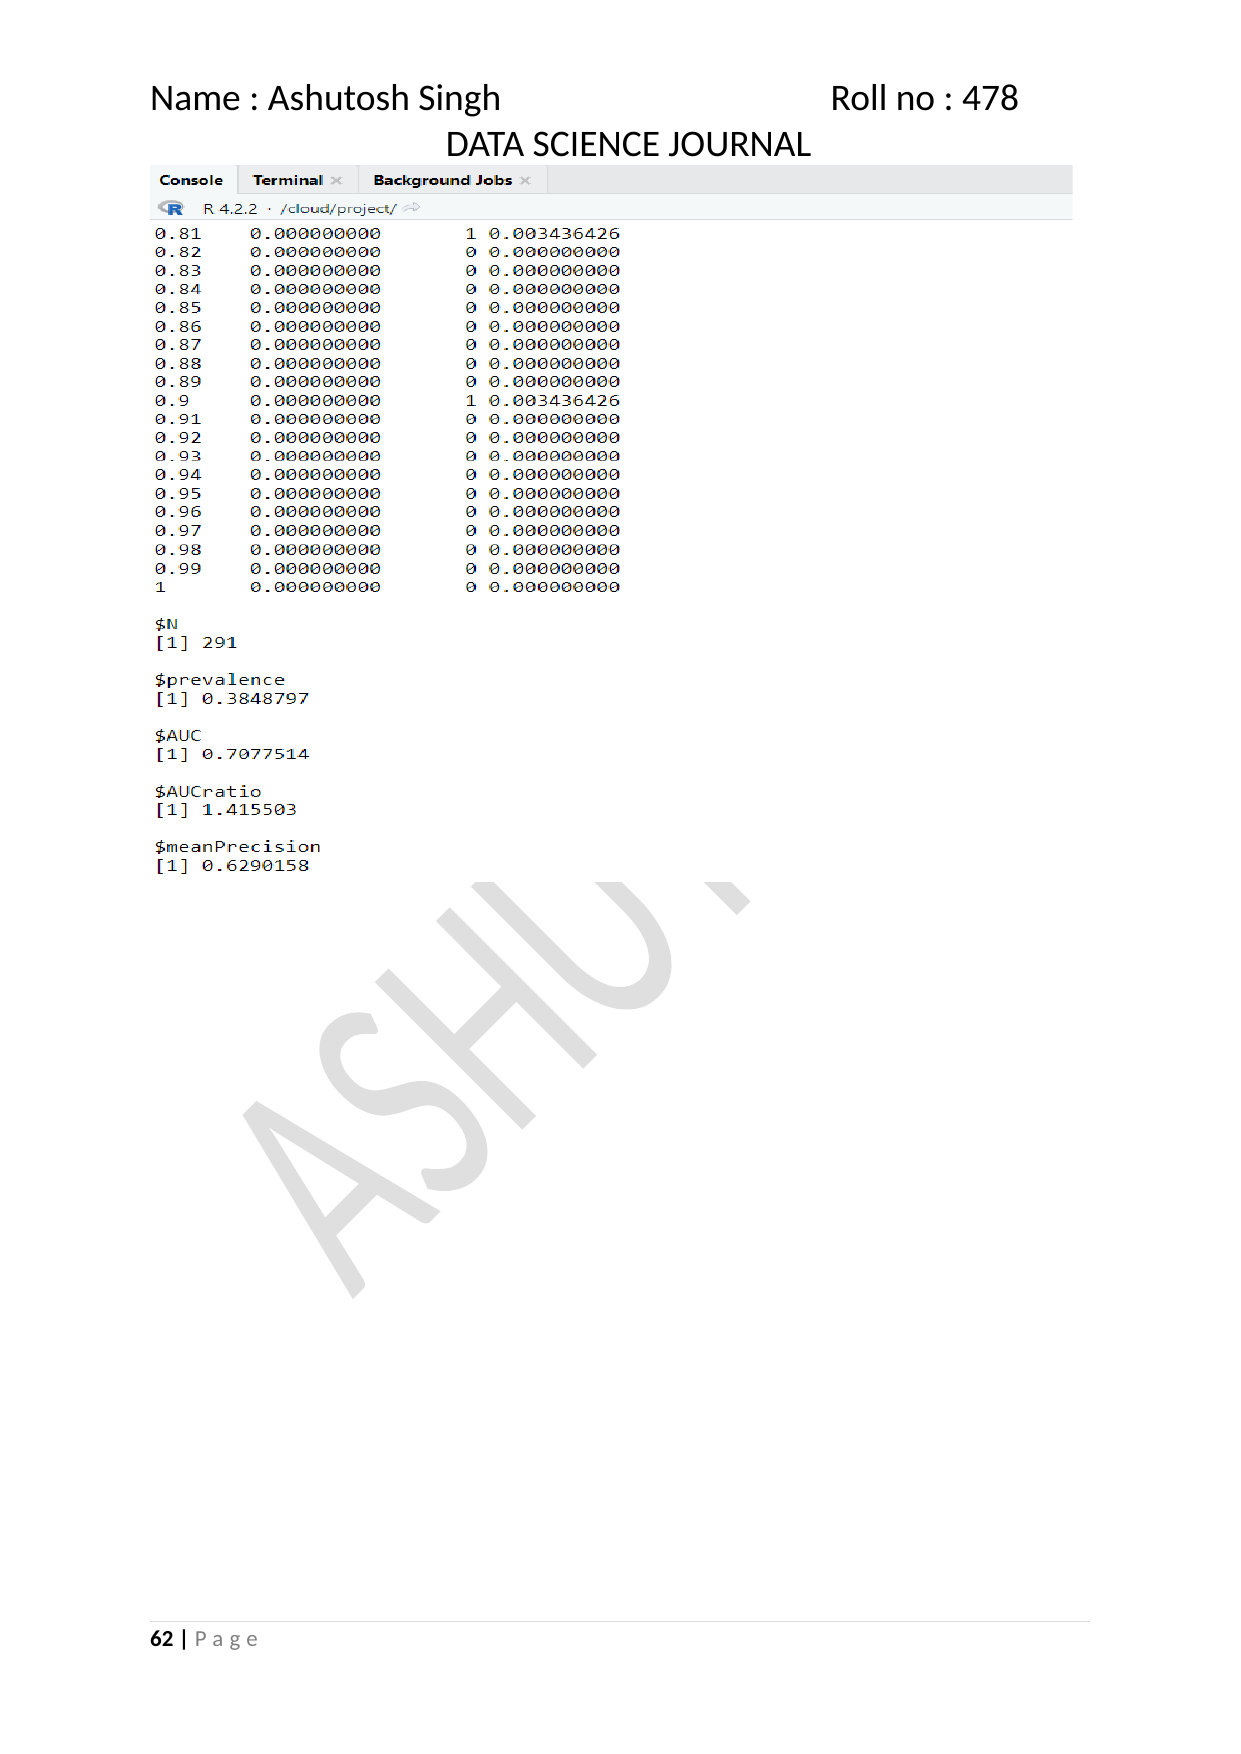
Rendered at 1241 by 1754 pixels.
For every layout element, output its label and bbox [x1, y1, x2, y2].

picture [150, 165, 1073, 882]
